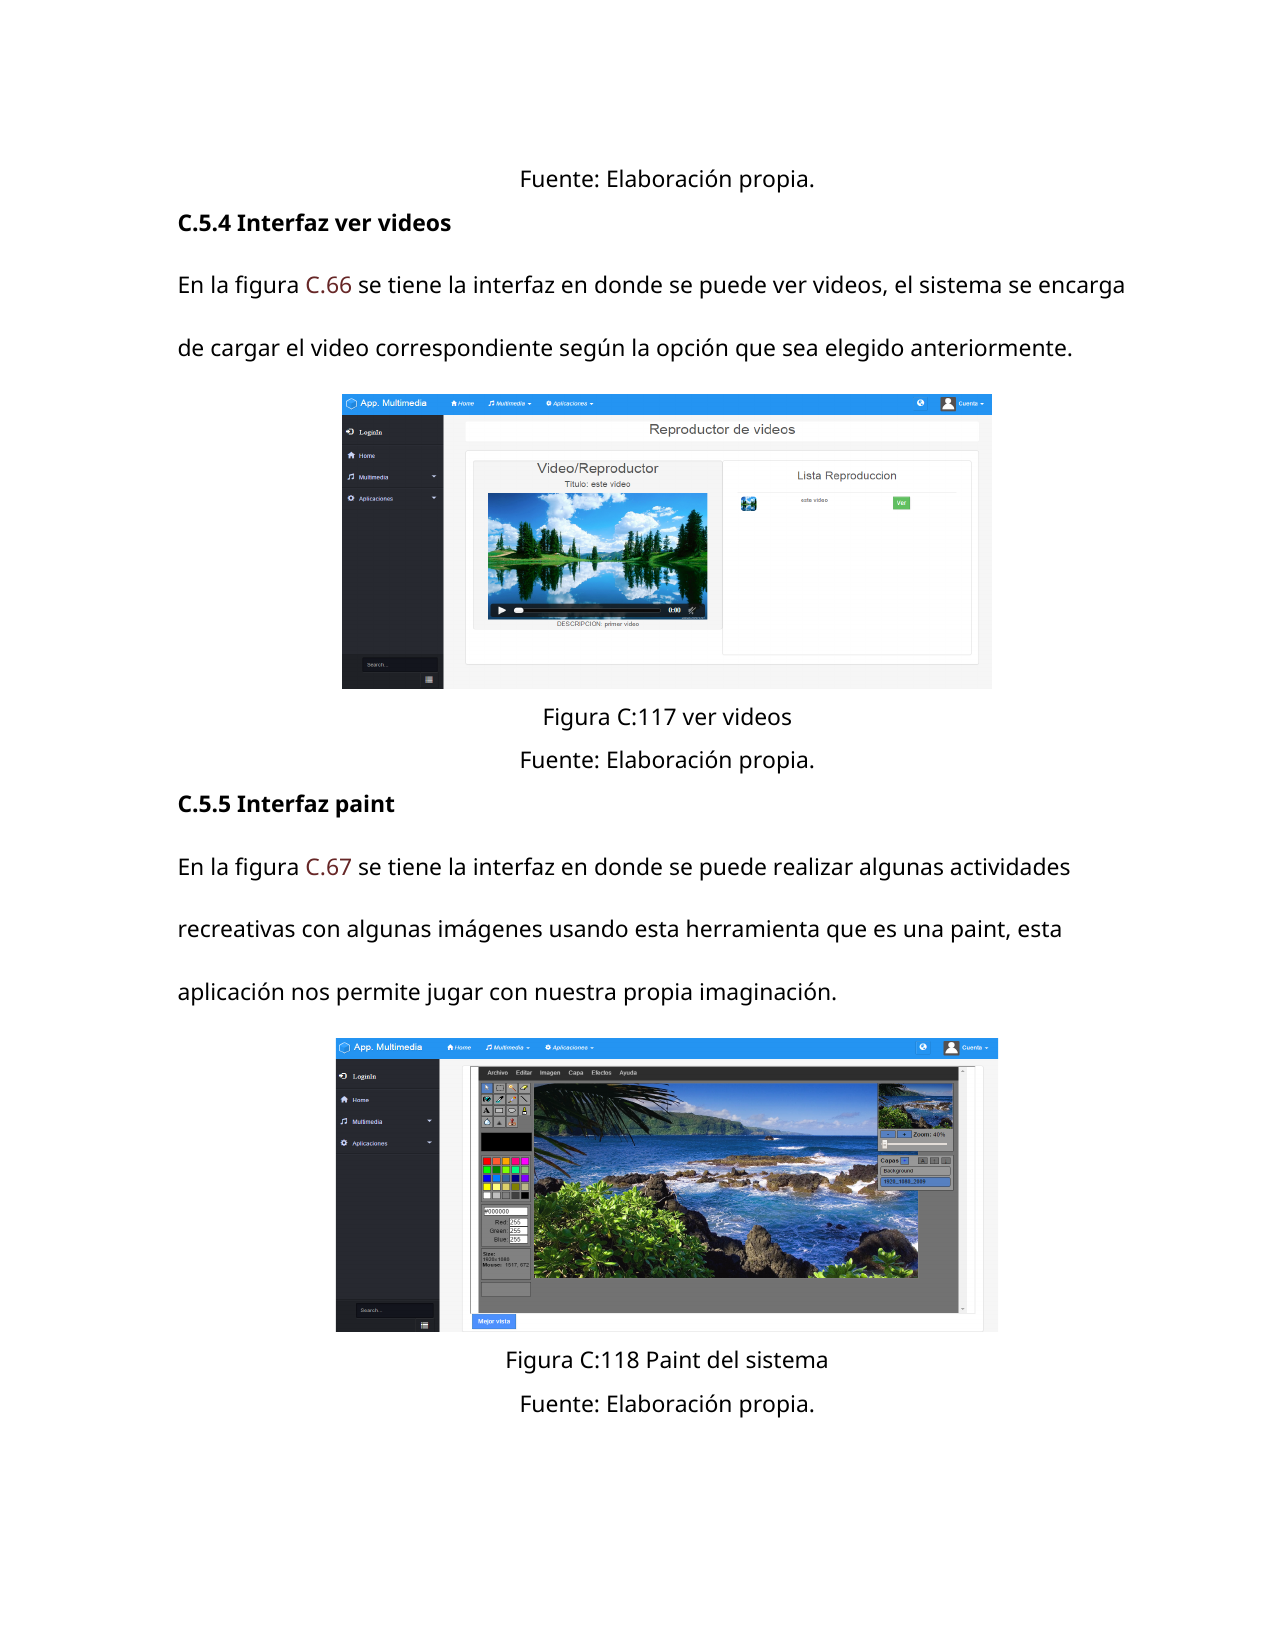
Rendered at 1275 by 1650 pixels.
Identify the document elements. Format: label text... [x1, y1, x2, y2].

text En la figura C.67 se tiene la interfaz en donde se puede realizar algunas actividades recreativas con algunas imágenes usando esta herramienta que es una paint, esta aplicación nos permite jugar con nuestra propia imaginación. [177, 851, 1157, 1007]
subtitle C.5.4 Interfaz ver videos [177, 207, 1157, 238]
subtitle C.5.5 Interfaz paint [177, 788, 1157, 819]
text En la figura C.66 se tiene la interfaz en donde se puede ver videos, el sistema se encarga de cargar el video correspondiente según la opción que sea elegido anteriormente. [177, 269, 1157, 363]
text Fuente: Elaboración propia. [177, 744, 1157, 776]
text Fuente: Elaboración propia. [177, 1388, 1157, 1419]
text Fuente: Elaboración propia. [177, 163, 1157, 194]
